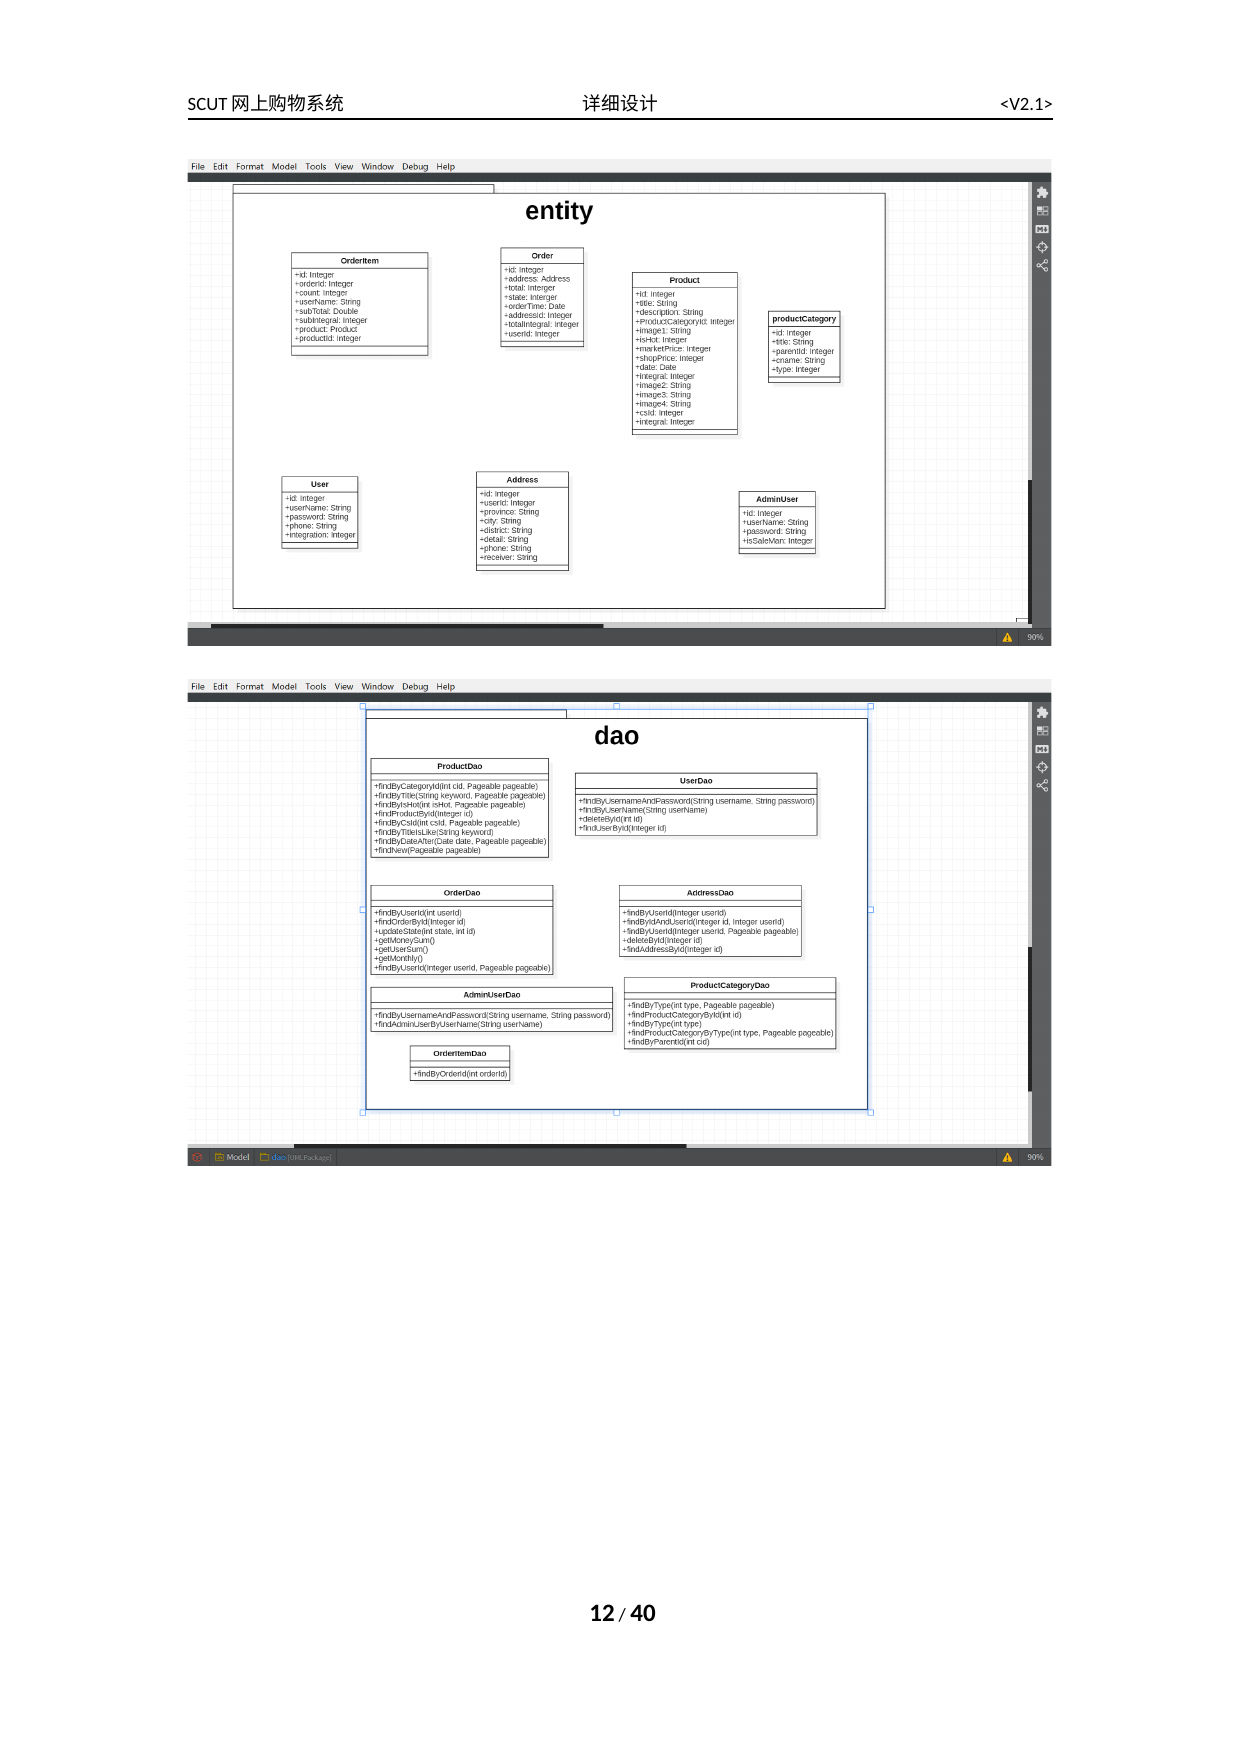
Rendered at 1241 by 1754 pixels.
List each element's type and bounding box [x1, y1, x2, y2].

picture [187, 679, 1052, 1166]
picture [187, 159, 1052, 646]
